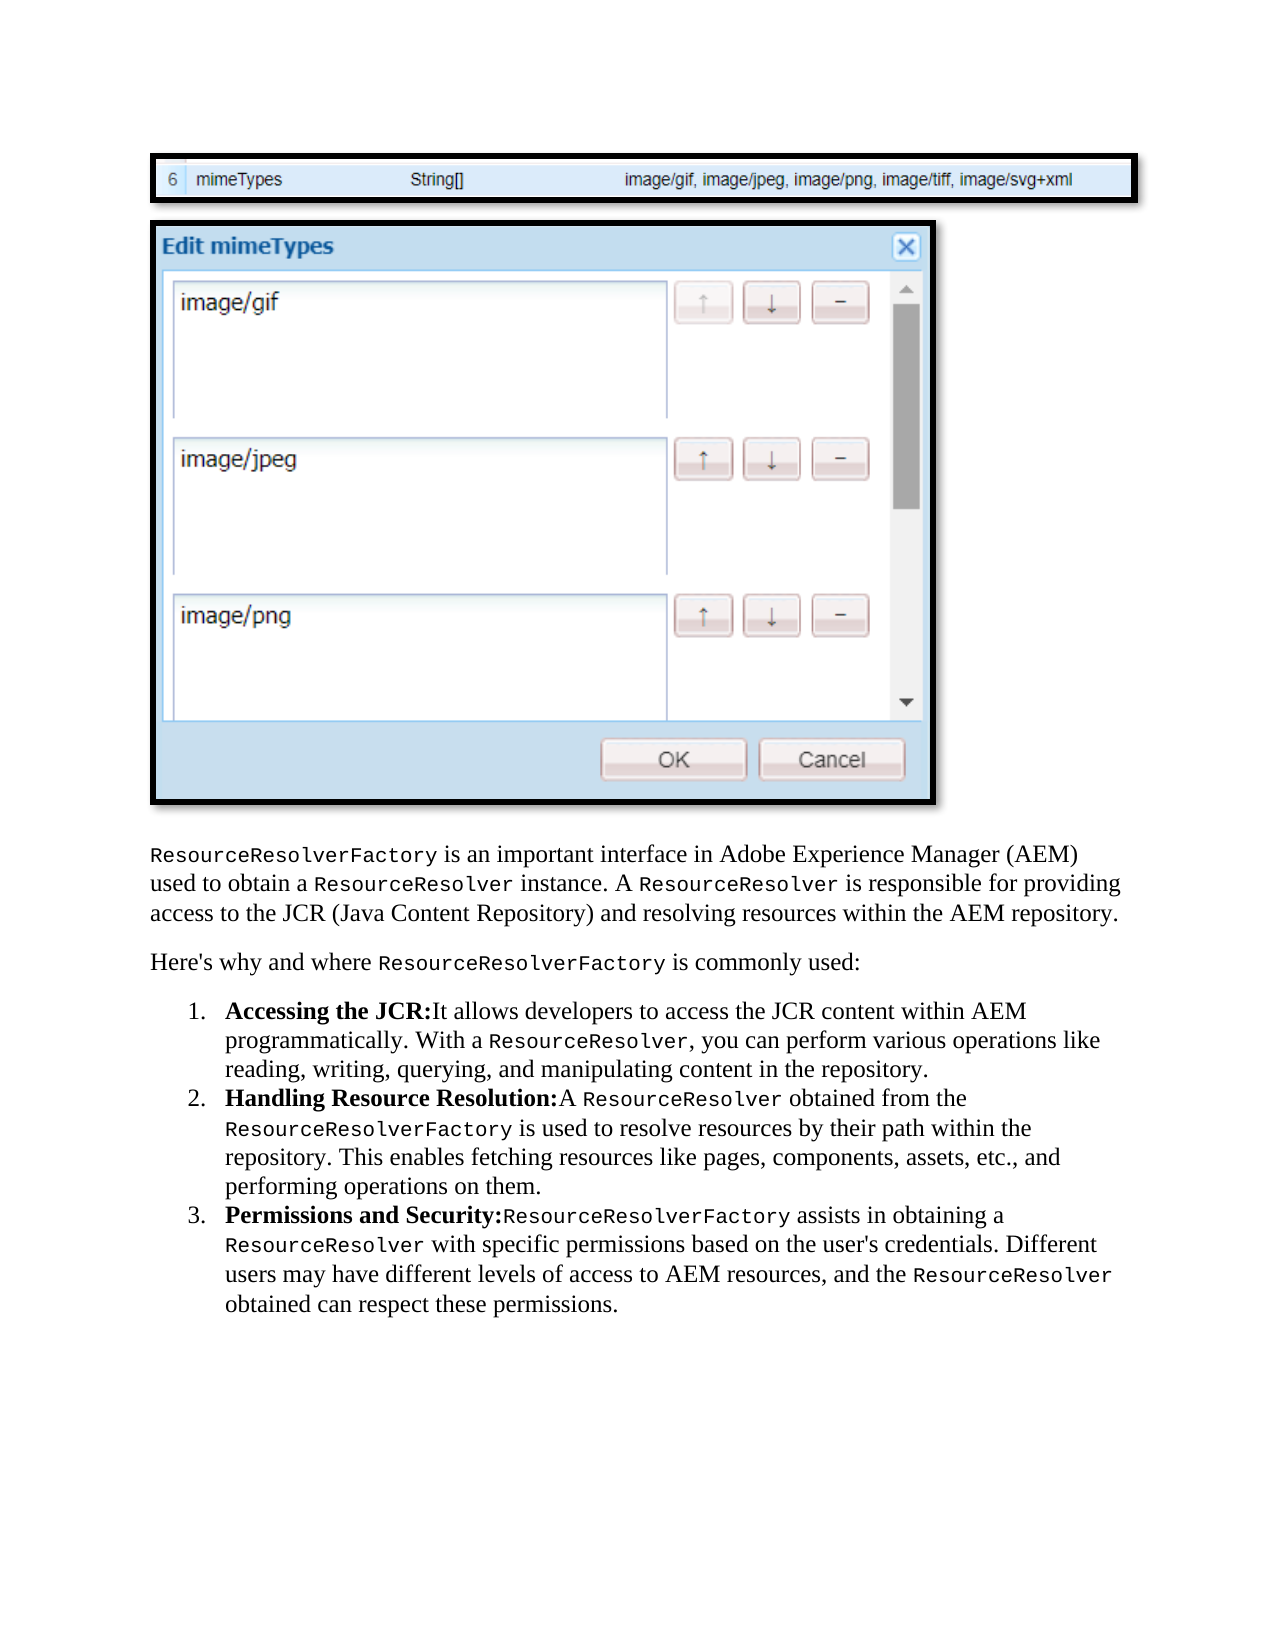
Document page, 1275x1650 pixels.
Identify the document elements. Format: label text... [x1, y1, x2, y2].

picture [156, 159, 1131, 197]
picture [156, 226, 930, 799]
list Accessing the JCR:It allows developers to access the JCR content within AEM programmatically. With a ResourceResolver, you can perform various operations like reading, writing, querying, and manipulating content in the repository. [187, 996, 1125, 1083]
list Handling Resource Resolution:A ResourceResolver obtained from the ResourceResolverFactory is used to resolve resources by their path within the repository. This enables fetching resources like pages, components, assets, etc., and performing operations on them. [187, 1083, 1125, 1200]
text ResourceResolverFactory is an important interface in Adobe Experience Manager (AEM) used to obtain a ResourceResolver instance. A ResourceResolver is responsible for providing access to the JCR (Java Content Repository) and resolving resources within the AEM repository. [150, 839, 1125, 927]
list Permissions and Security:ResourceResolverFactory assists in obtaining a ResourceResolver with specific permissions based on the user's credentials. Different users may have different levels of access to AEM resources, and the ResourceResolver obtained can respect these permissions. [187, 1200, 1125, 1317]
text Here's why and where ResourceResolverFactory is commonly used: [150, 947, 1125, 976]
